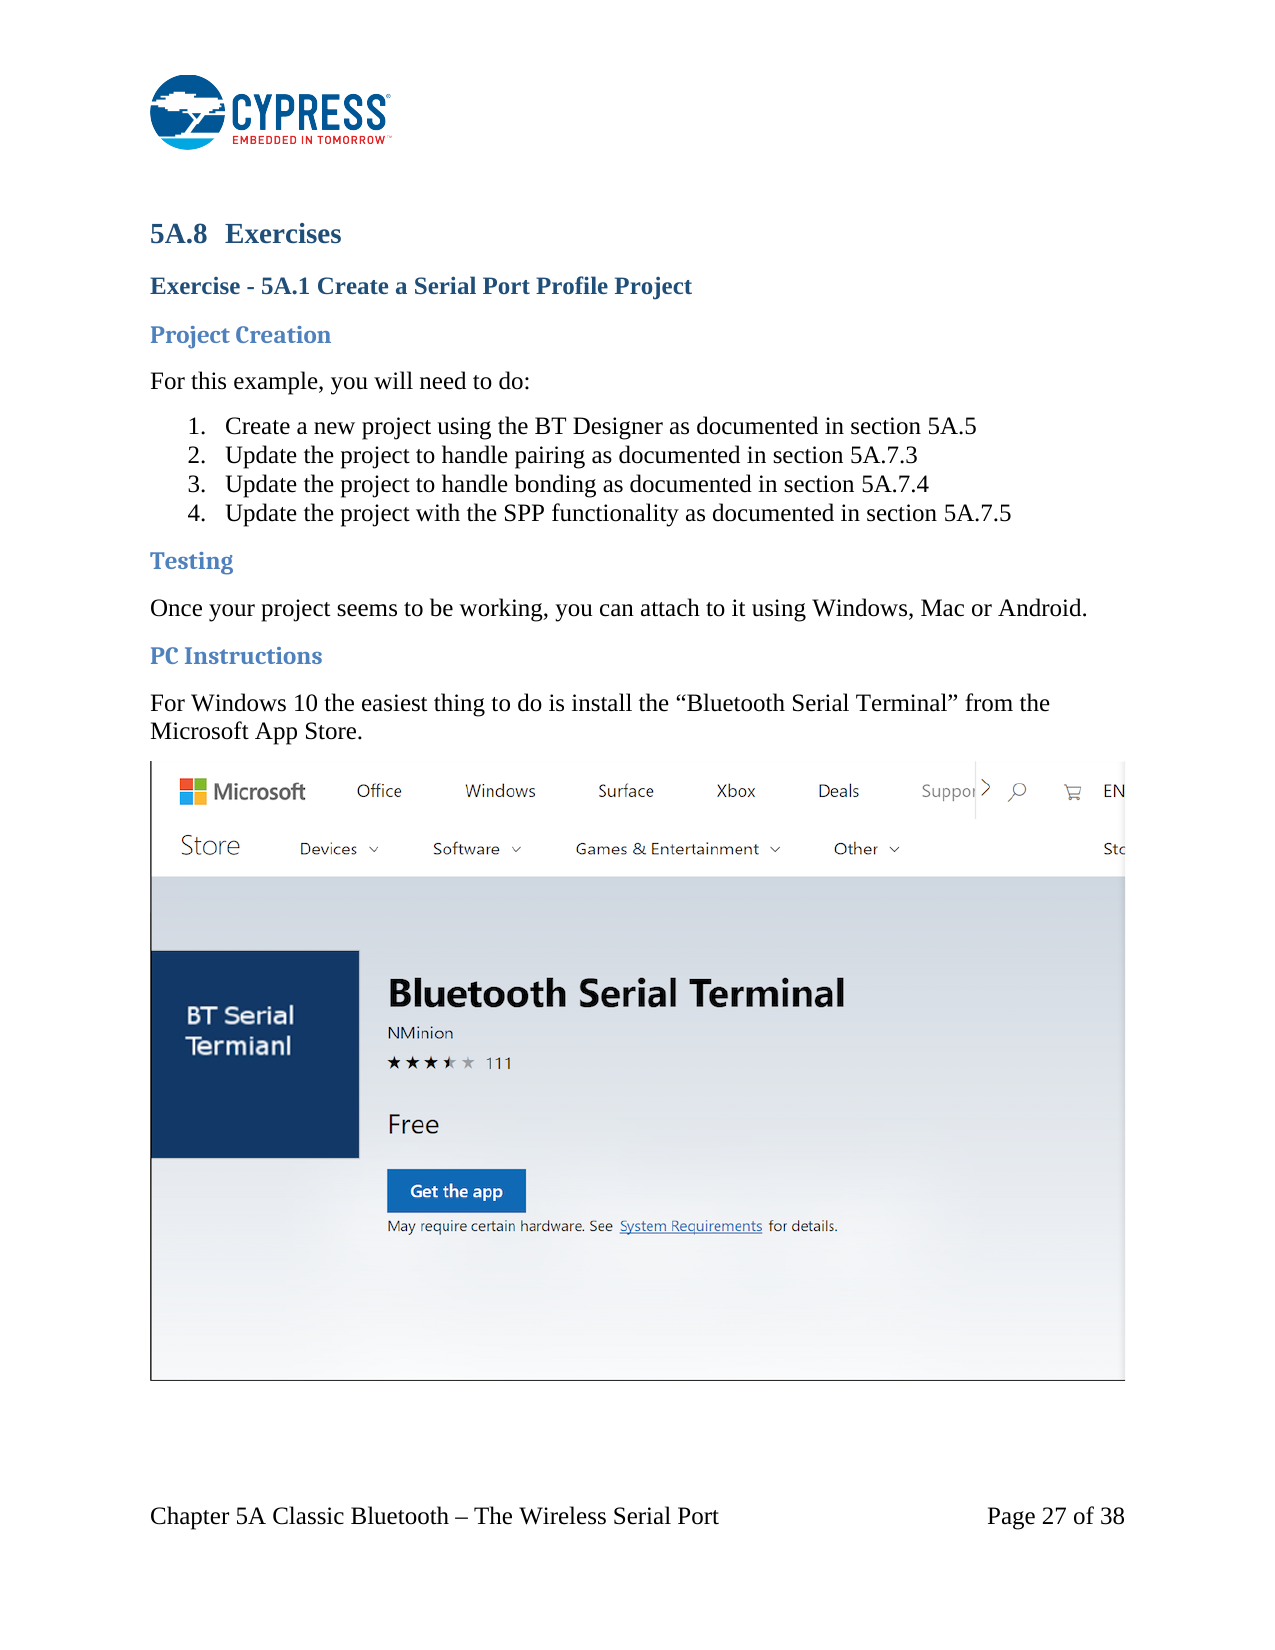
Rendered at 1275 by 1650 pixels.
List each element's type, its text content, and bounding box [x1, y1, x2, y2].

list Update the project to handle bonding as documented in section 9.7.4 [187, 469, 1125, 498]
list Create a new project using the BT Designer as documented in section 9.5 [187, 411, 1125, 440]
list Update the project with the SPP as documented in section 9.7.5 [187, 498, 1125, 526]
picture [150, 761, 1125, 1381]
list Update the project to handle pairing as documented in section 9.7.3 [187, 440, 1125, 469]
text For Windows 10 the easiest thing to do is install the “Bluetooth Serial Terminal” from the Microsoft App Store. [150, 688, 1125, 745]
subtitle PC Instructions [150, 642, 1125, 671]
text Create a Serial Port Profile Project [150, 271, 1125, 300]
picture [150, 75, 392, 150]
text Once your project seems to be working, you can attach to it using Windows, Mac or Android. [150, 593, 1125, 621]
text For this example, you will need to do: [150, 366, 1125, 395]
subtitle Exercises [112, 217, 1125, 250]
